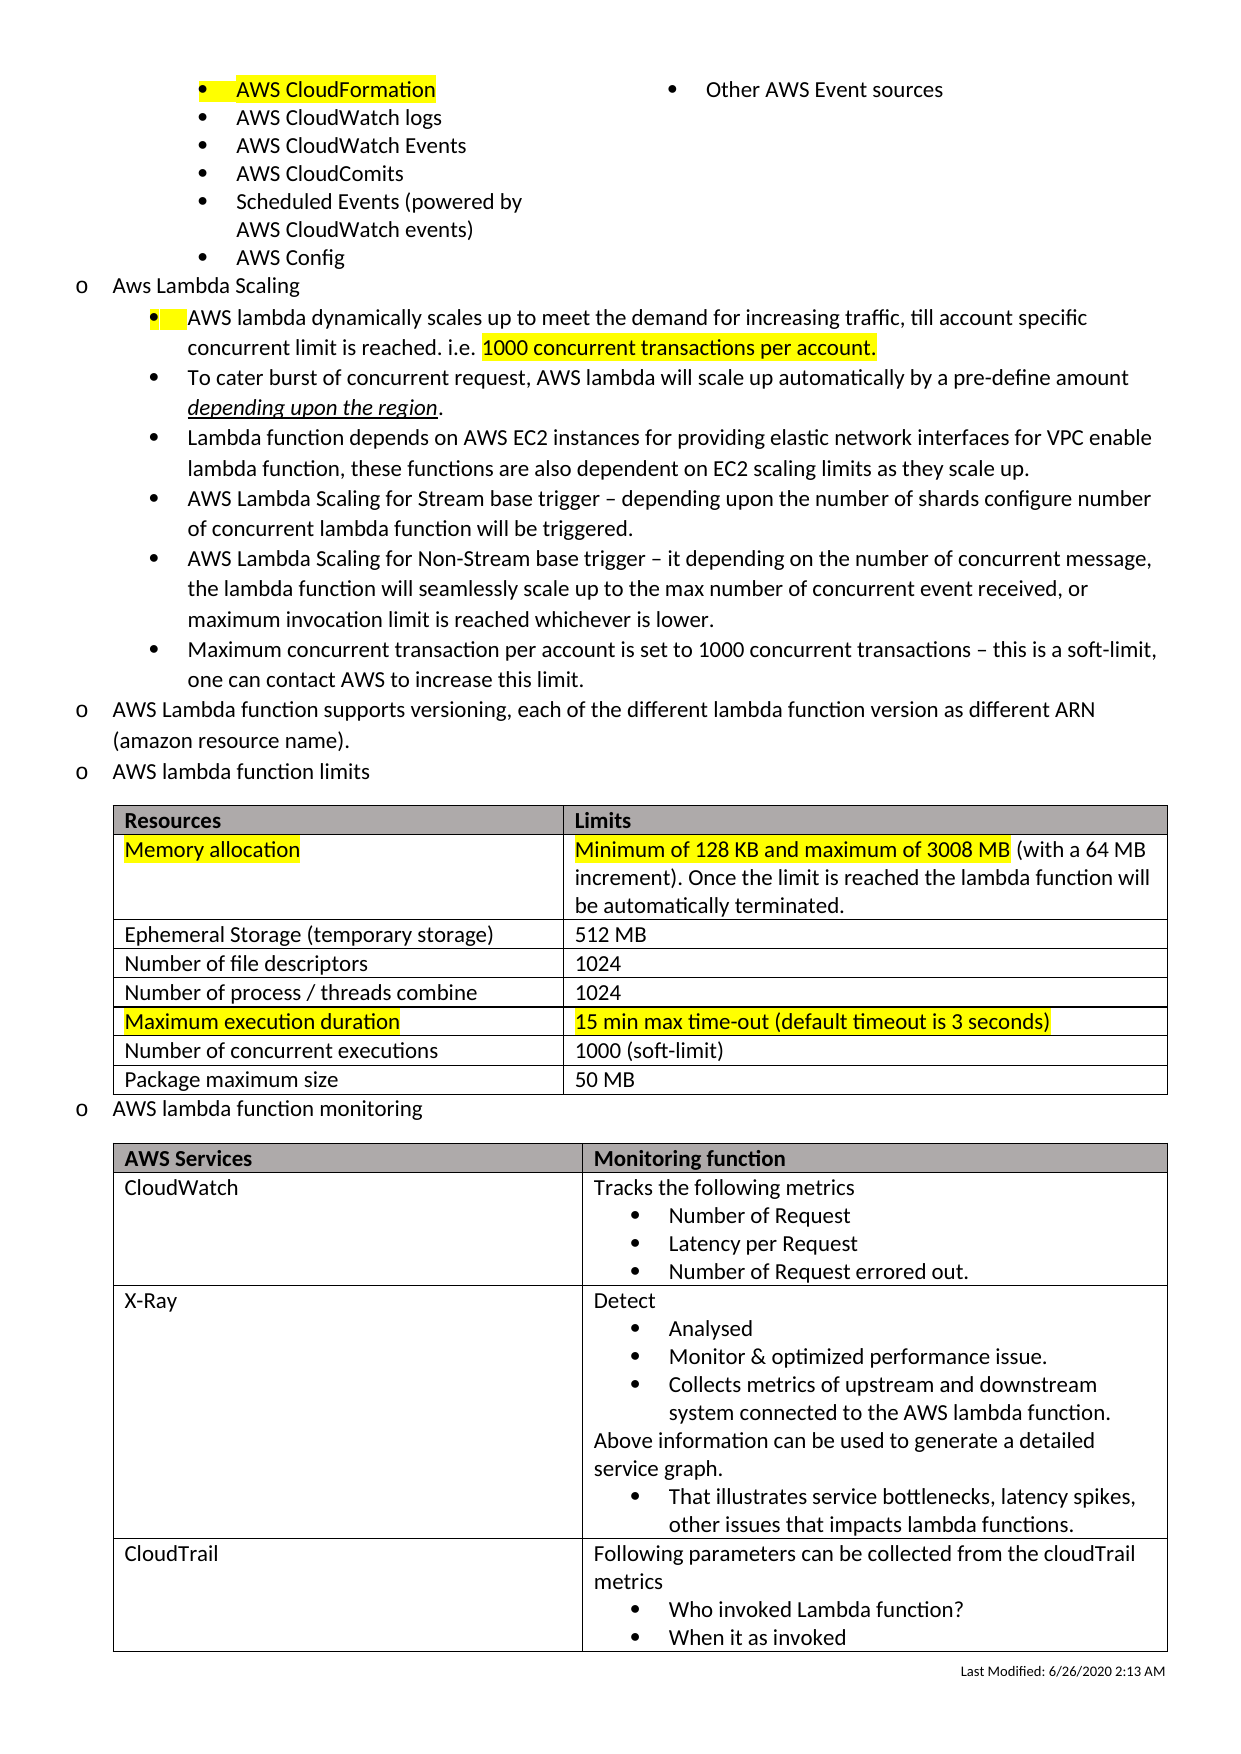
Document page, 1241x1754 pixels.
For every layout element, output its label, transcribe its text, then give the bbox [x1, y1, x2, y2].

list AWS Lambda Scaling for Stream base trigger – depending upon the number of shards configure number of concurrent lambda function will be triggered. [150, 484, 1165, 542]
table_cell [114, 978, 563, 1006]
list AWS Lambda Scaling for Non-Stream base trigger – it depending on the number of concurrent message, the lambda function will seamlessly scale up to the max number of concurrent event received, or maximum invocation limit is reached whichever is lower. [150, 544, 1165, 633]
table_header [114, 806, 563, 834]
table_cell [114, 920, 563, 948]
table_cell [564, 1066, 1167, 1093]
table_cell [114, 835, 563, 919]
list AWS lambda function monitoring [75, 1094, 1165, 1124]
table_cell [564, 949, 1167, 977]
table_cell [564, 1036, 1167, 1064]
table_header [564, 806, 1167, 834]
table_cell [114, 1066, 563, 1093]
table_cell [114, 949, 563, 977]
list AWS lambda dynamically scales up to meet the demand for increasing traffic, till account specific concurrent limit is reached. i.e. 1000 concurrent transactions per account. [150, 303, 1165, 361]
list AWS Lambda function supports versioning, each of the different lambda function version as different ARN (amazon resource name). [75, 695, 1165, 755]
list AWS lambda function limits [75, 757, 1165, 786]
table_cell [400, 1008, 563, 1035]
list Maximum concurrent transaction per account is set to 1000 concurrent transactions – this is a soft-limit, one can contact AWS to increase this limit. [150, 635, 1165, 693]
list Lambda function depends on AWS EC2 instances for providing elastic network interfaces for VPC enable lambda function, these functions are also dependent on EC2 scaling limits as they scale up. [150, 423, 1165, 482]
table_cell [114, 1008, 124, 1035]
list To cater burst of concurrent request, AWS lambda will scale up automatically by a pre-define amount depending upon the region. [150, 363, 1165, 421]
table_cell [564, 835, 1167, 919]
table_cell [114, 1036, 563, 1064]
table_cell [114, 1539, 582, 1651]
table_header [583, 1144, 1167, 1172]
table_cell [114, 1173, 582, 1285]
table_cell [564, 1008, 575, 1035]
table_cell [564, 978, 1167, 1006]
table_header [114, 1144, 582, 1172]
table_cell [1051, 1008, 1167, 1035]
list Aws Lambda Scaling [75, 271, 1165, 300]
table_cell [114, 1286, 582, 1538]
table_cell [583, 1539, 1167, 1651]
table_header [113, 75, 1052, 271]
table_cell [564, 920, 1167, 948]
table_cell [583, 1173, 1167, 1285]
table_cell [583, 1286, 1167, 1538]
